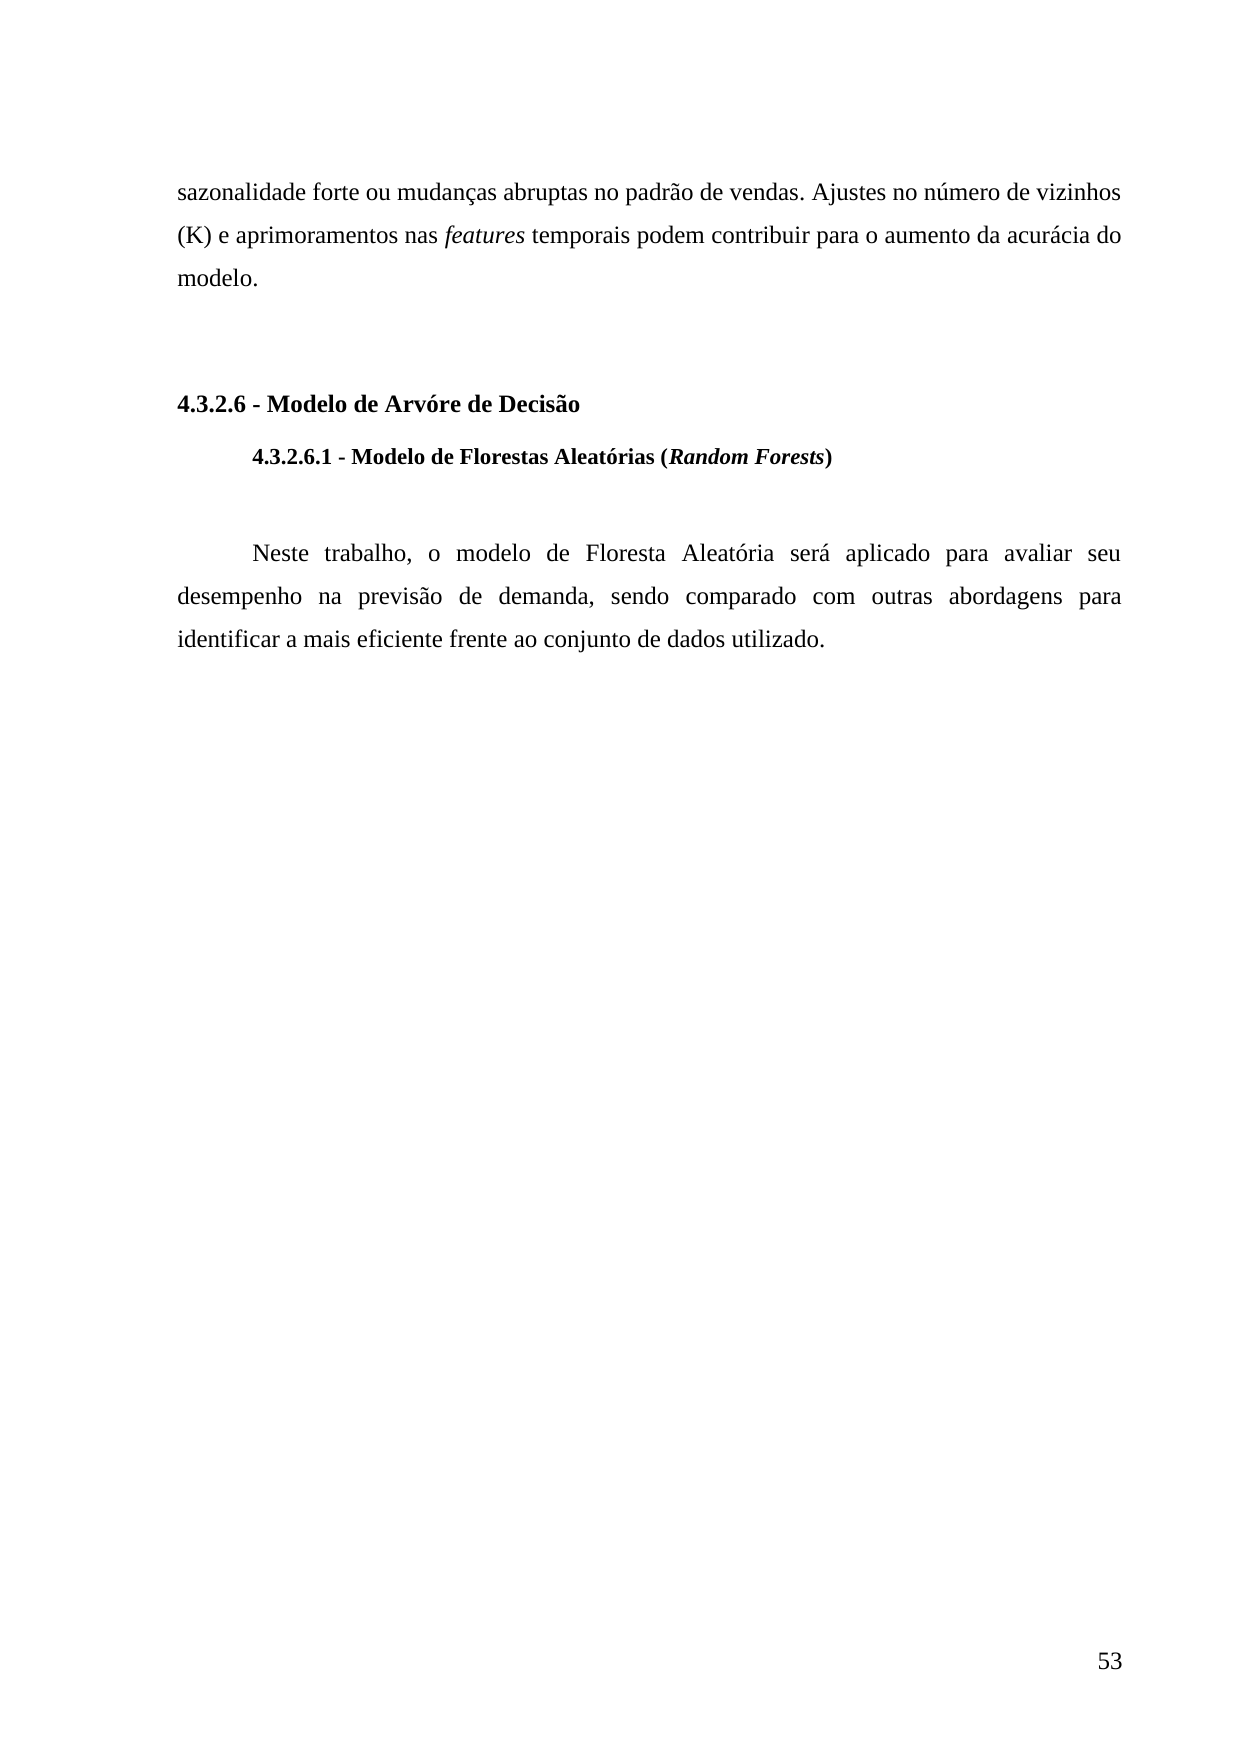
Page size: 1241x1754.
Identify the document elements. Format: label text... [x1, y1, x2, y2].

subtitle 4.3.2.6 - Modelo de Arvóre de Decisão [177, 389, 1122, 418]
subtitle 4.3.2.6.1 - Modelo de Florestas Aleatórias (Random Forests) [177, 443, 1122, 469]
text Neste trabalho, o modelo de Floresta Aleatória será aplicado para avaliar seu desempenho na previsão de demanda, sendo comparado com outras abordagens para identificar a mais eficiente frente ao conjunto de dados utilizado. [177, 494, 1122, 653]
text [177, 177, 1122, 292]
